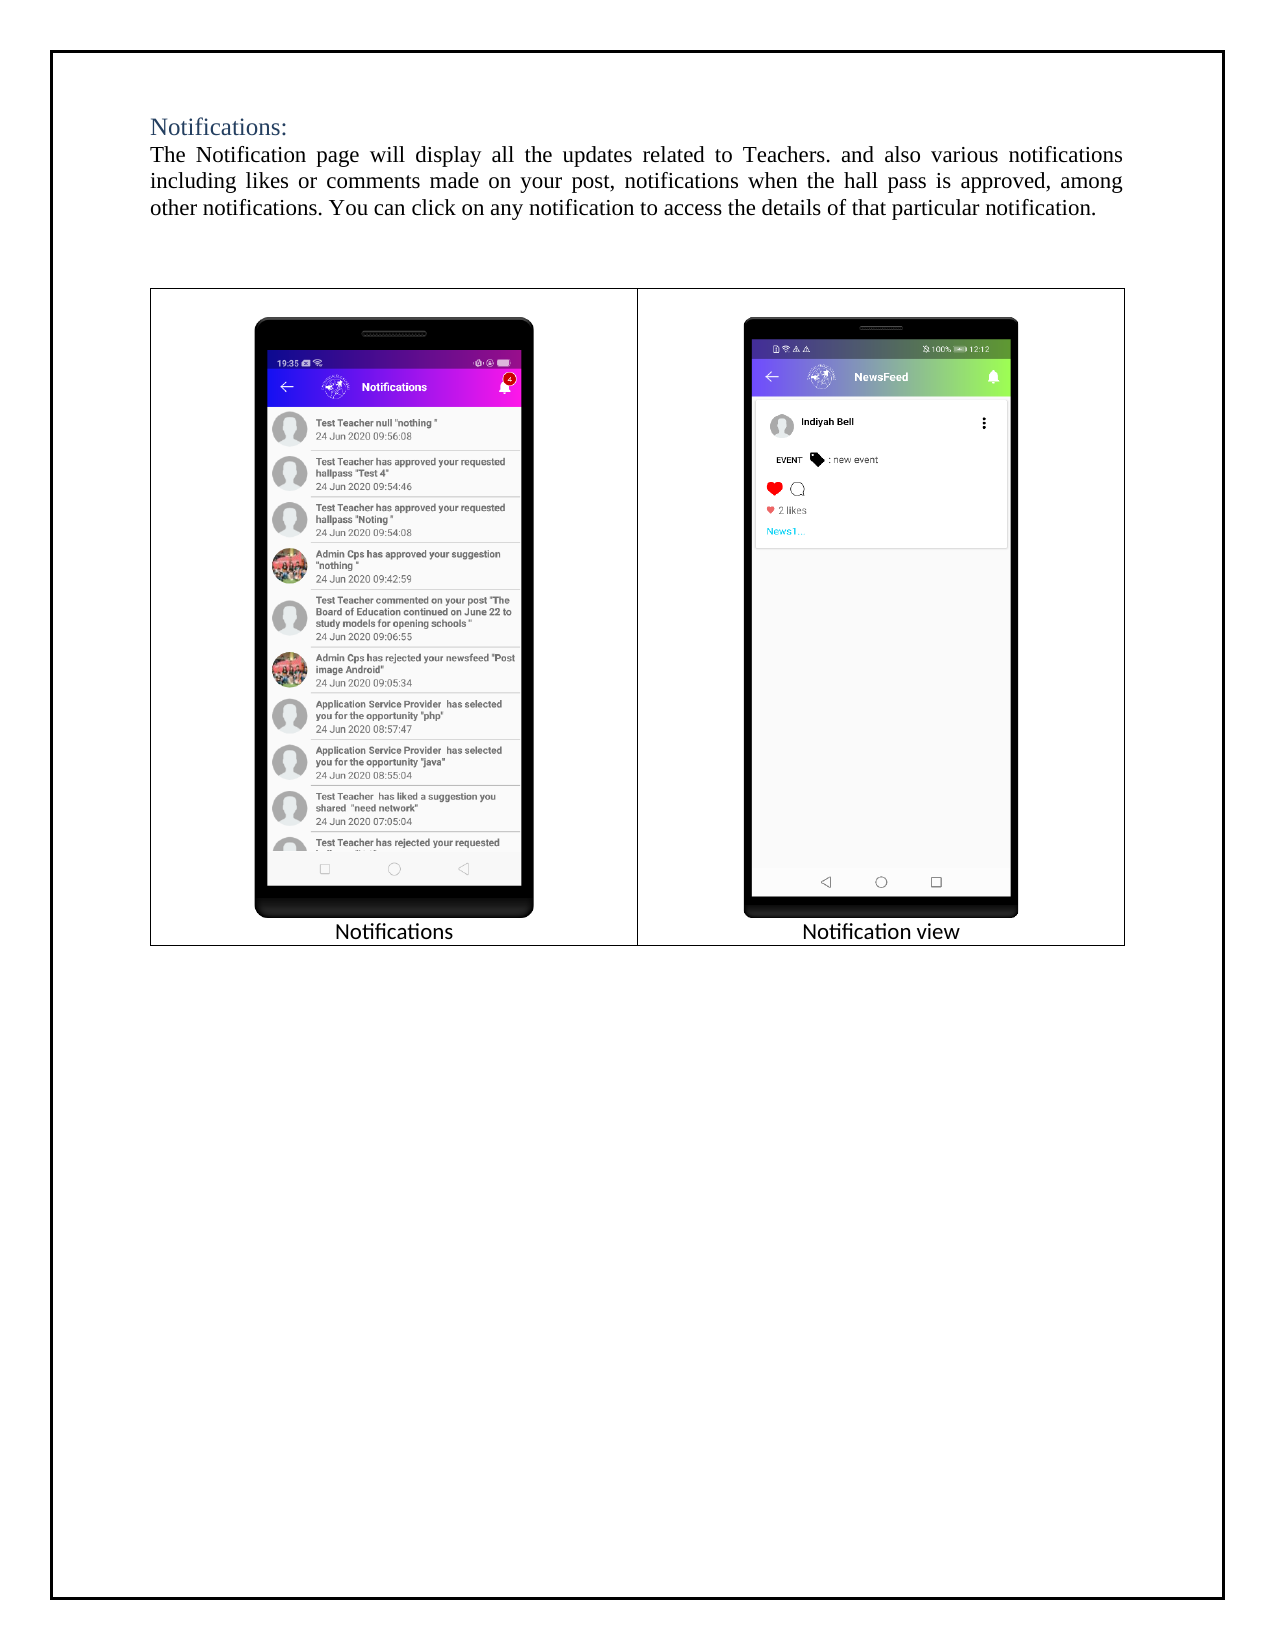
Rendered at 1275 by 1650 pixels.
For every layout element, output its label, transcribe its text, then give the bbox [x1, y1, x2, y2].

table_header Notification view [638, 289, 1124, 945]
picture [743, 317, 1019, 918]
table_header Notifications [151, 289, 637, 945]
text The Notification page will display all the updates related to Teachers. and also various notifications including likes or comments made on your post, notifications when the hall pass is approved, among other notifications. You can click on any notification to access the details of that particular notification. [150, 141, 1125, 220]
subtitle Notifications: [150, 112, 1125, 141]
picture [254, 317, 534, 918]
